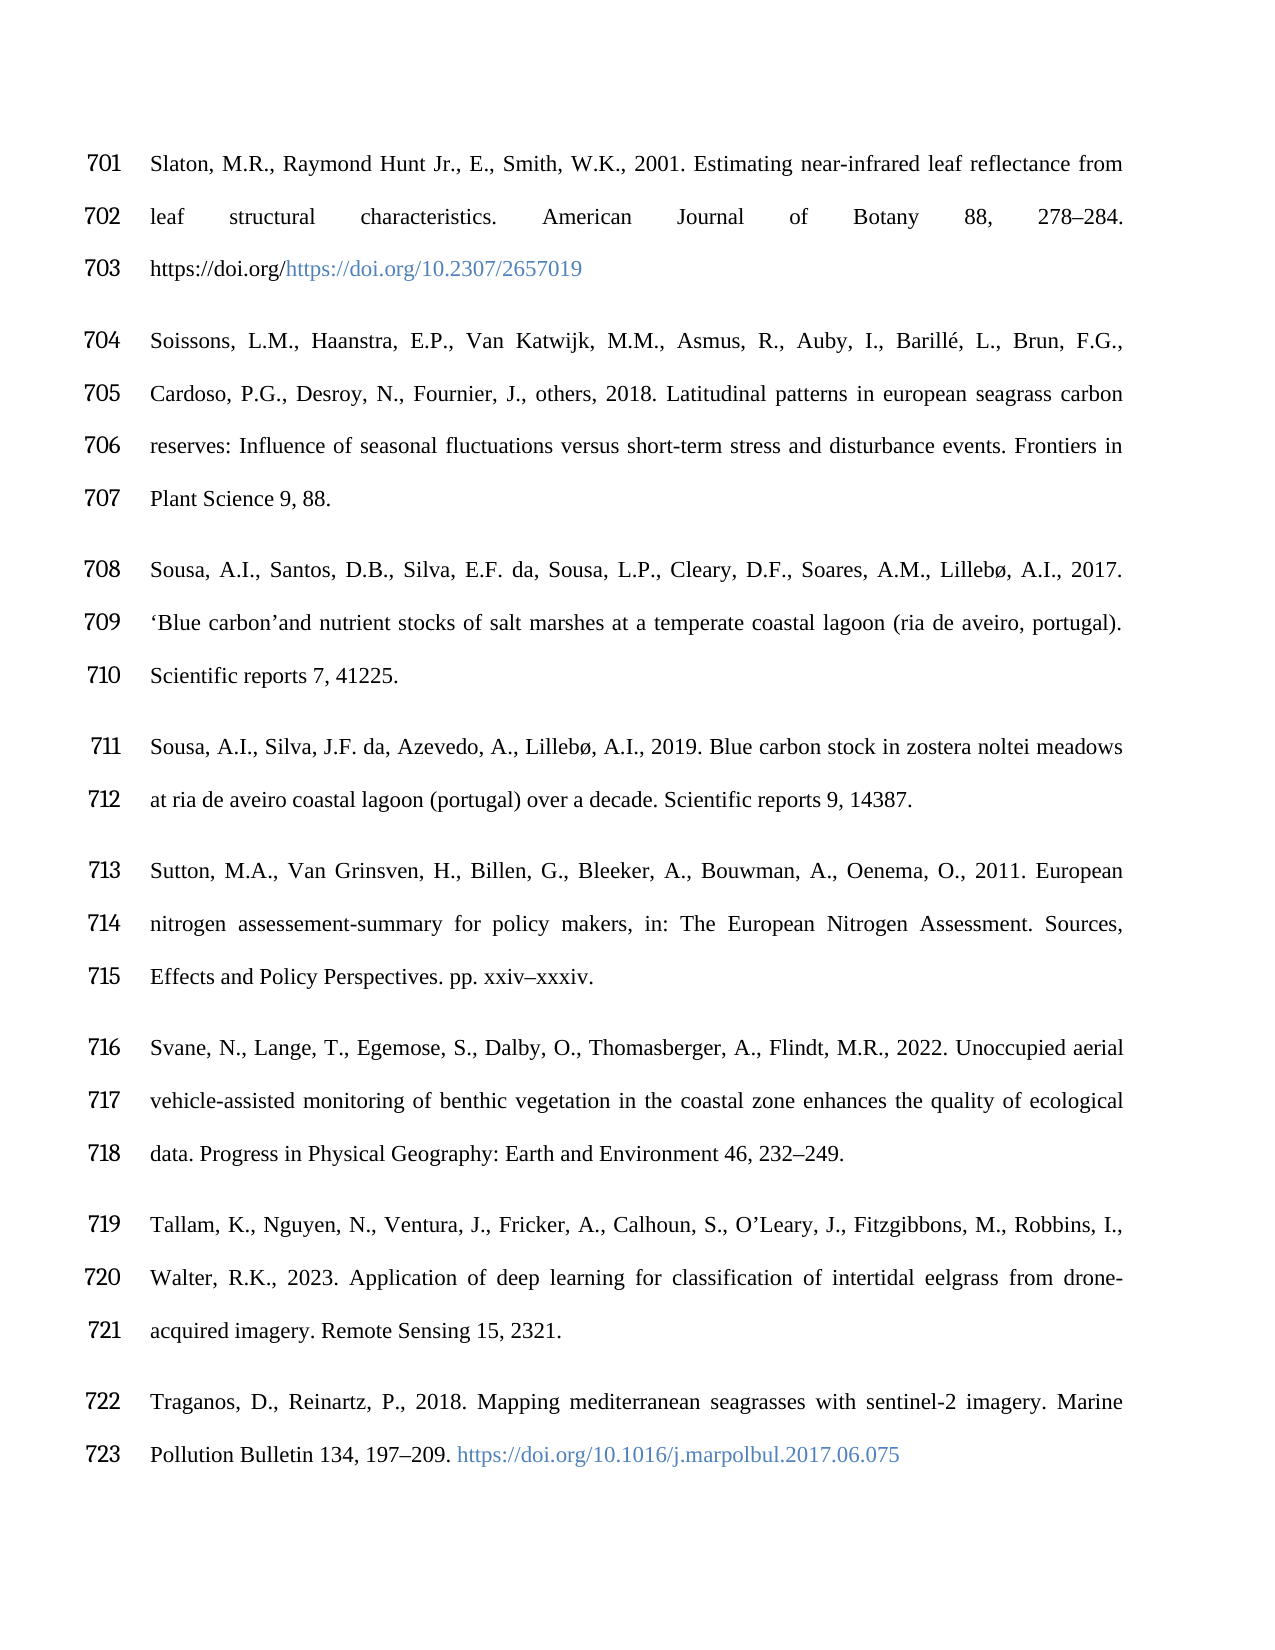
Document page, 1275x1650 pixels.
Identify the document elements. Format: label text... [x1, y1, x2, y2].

text Sutton, M.A., Van Grinsven, H., Billen, G., Bleeker, A., Bouwman, A., Oenema, O., 2011. European nitrogen assessement-summary for policy makers, in: The European Nitrogen Assessment. Sources, Effects and Policy Perspectives. pp. xxiv–xxxiv. [150, 857, 1125, 989]
text Svane, N., Lange, T., Egemose, S., Dalby, O., Thomasberger, A., Flindt, M.R., 2022. Unoccupied aerial vehicle-assisted monitoring of benthic vegetation in the coastal zone enhances the quality of ecological data. Progress in Physical Geography: Earth and Environment 46, 232–249. [150, 1034, 1125, 1166]
text Tallam, K., Nguyen, N., Ventura, J., Fricker, A., Calhoun, S., O’Leary, J., Fitzgibbons, M., Robbins, I., Walter, R.K., 2023. Application of deep learning for classification of intertidal eelgrass from drone-acquired imagery. Remote Sensing 15, 2321. [150, 1211, 1125, 1343]
text Slaton, M.R., Raymond Hunt Jr., E., Smith, W.K., 2001. Estimating near-infrared leaf reflectance from leaf structural characteristics. American Journal of Botany 88, 278–284. https://doi.org/https://doi.org/10.2307/2657019 [150, 150, 1125, 282]
text Traganos, D., Reinartz, P., 2018. Mapping mediterranean seagrasses with sentinel-2 imagery. Marine Pollution Bulletin 134, 197–209. https://doi.org/10.1016/j.marpolbul.2017.06.075 [150, 1388, 1125, 1467]
text Sousa, A.I., Silva, J.F. da, Azevedo, A., Lillebø, A.I., 2019. Blue carbon stock in zostera noltei meadows at ria de aveiro coastal lagoon (portugal) over a decade. Scientific reports 9, 14387. [150, 733, 1125, 812]
text Soissons, L.M., Haanstra, E.P., Van Katwijk, M.M., Asmus, R., Auby, I., Barillé, L., Brun, F.G., Cardoso, P.G., Desroy, N., Fournier, J., others, 2018. Latitudinal patterns in european seagrass carbon reserves: Influence of seasonal fluctuations versus short-term stress and disturbance events. Frontiers in Plant Science 9, 88. [150, 327, 1125, 511]
text Sousa, A.I., Santos, D.B., Silva, E.F. da, Sousa, L.P., Cleary, D.F., Soares, A.M., Lillebø, A.I., 2017. ‘Blue carbon’and nutrient stocks of salt marshes at a temperate coastal lagoon (ria de aveiro, portugal). Scientific reports 7, 41225. [150, 556, 1125, 688]
